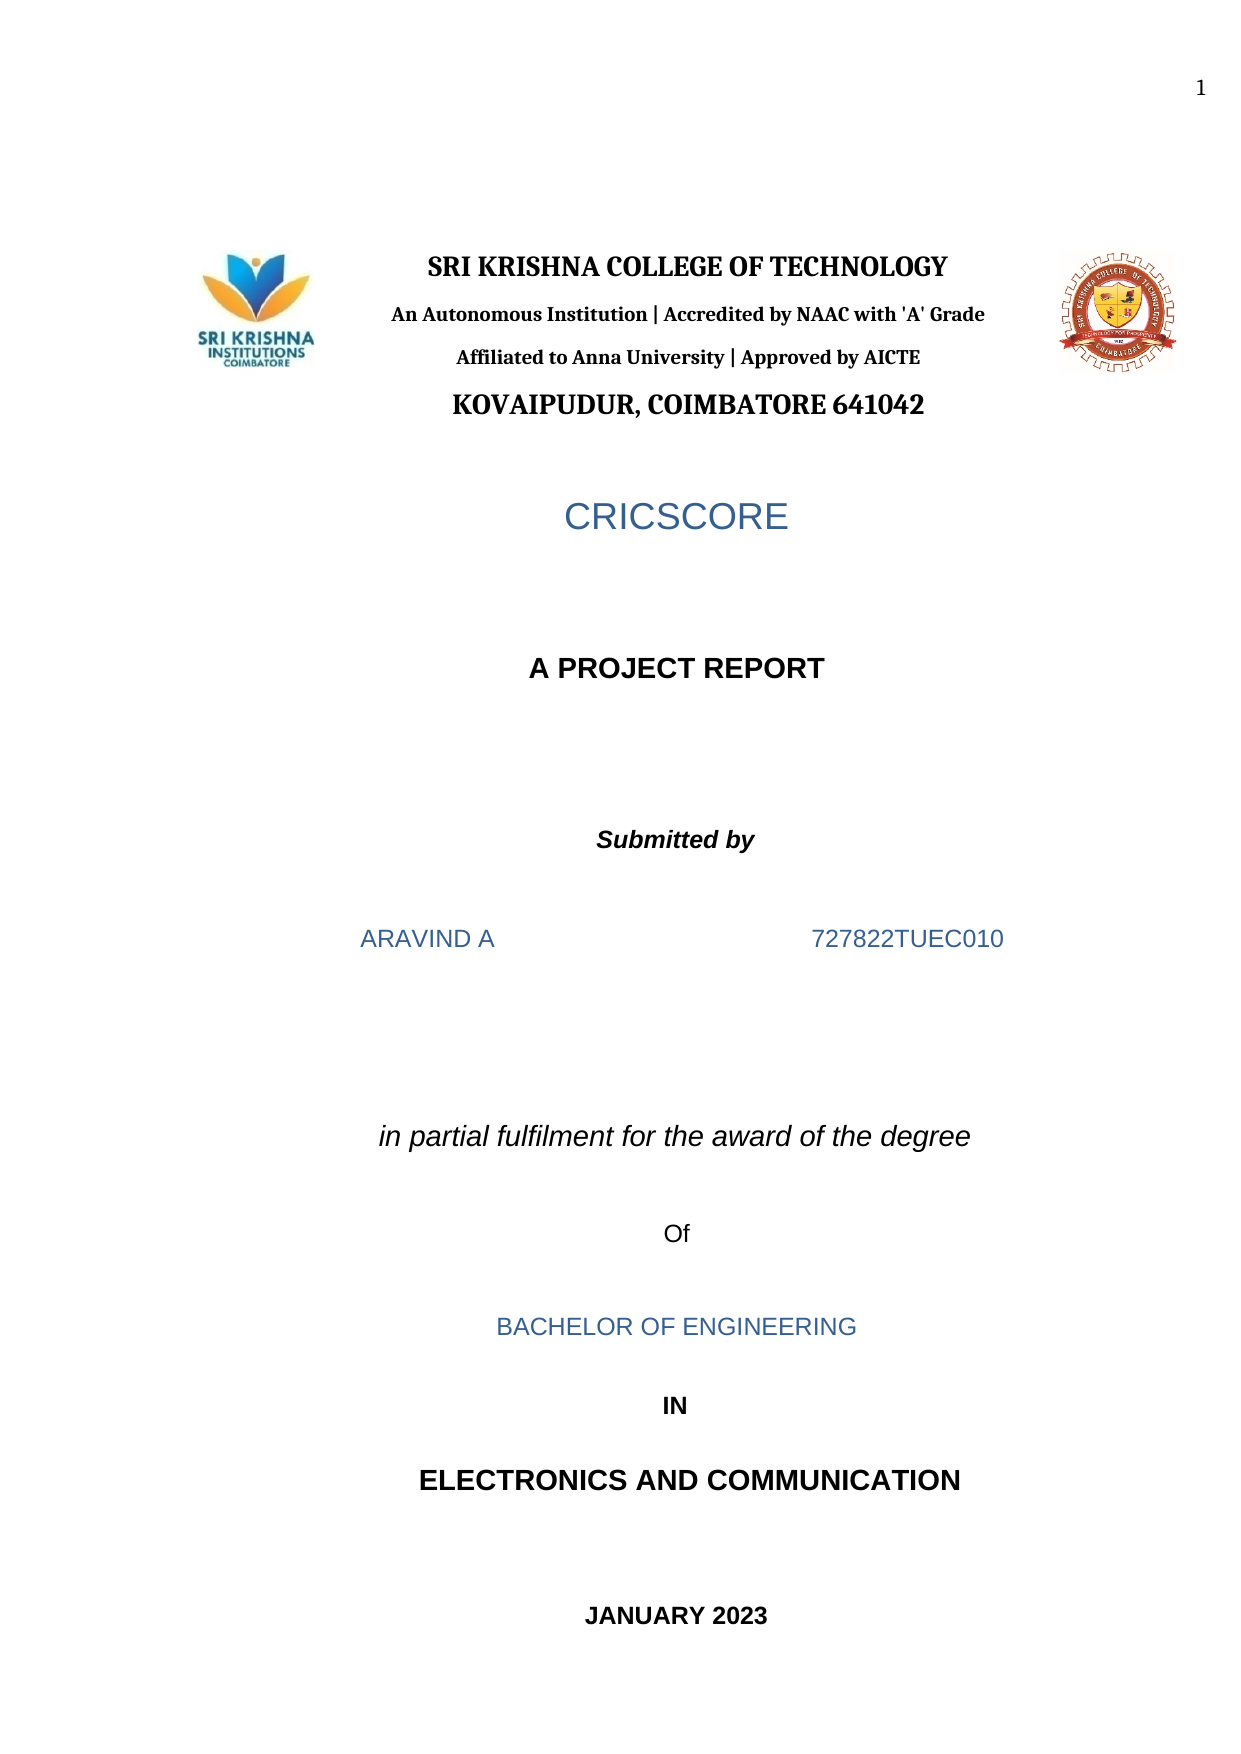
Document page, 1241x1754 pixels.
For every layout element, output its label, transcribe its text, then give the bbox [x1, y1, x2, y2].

table_header SRI KRISHNA COLLEGE OF TECHNOLOGY An Autonomous Institution | Accredited by NAAC with 'A' Grade Affiliated to Anna University | Approved by AICTE KOVAIPUDUR, COIMBATORE 641042 [334, 250, 1043, 440]
text JANUARY 2023 [223, 1601, 1129, 1630]
text Of [223, 1219, 1130, 1248]
picture [1057, 250, 1177, 372]
picture [195, 250, 315, 366]
text in partial fulfilment for the award of the degree [223, 1119, 1130, 1152]
table_header [1043, 250, 1191, 440]
subtitle BACHELOR OF ENGINEERING [175, 1312, 1131, 1341]
text Submitted by [223, 824, 1130, 853]
subtitle ARAVIND A 727822TUEC010 [175, 924, 1189, 953]
text IN [489, 1391, 865, 1420]
table_header [175, 250, 334, 440]
text ELECTRONICS AND COMMUNICATION [175, 1463, 1205, 1497]
subtitle CRICSCORE [175, 494, 1129, 538]
text A PROJECT REPORT [223, 651, 1130, 684]
